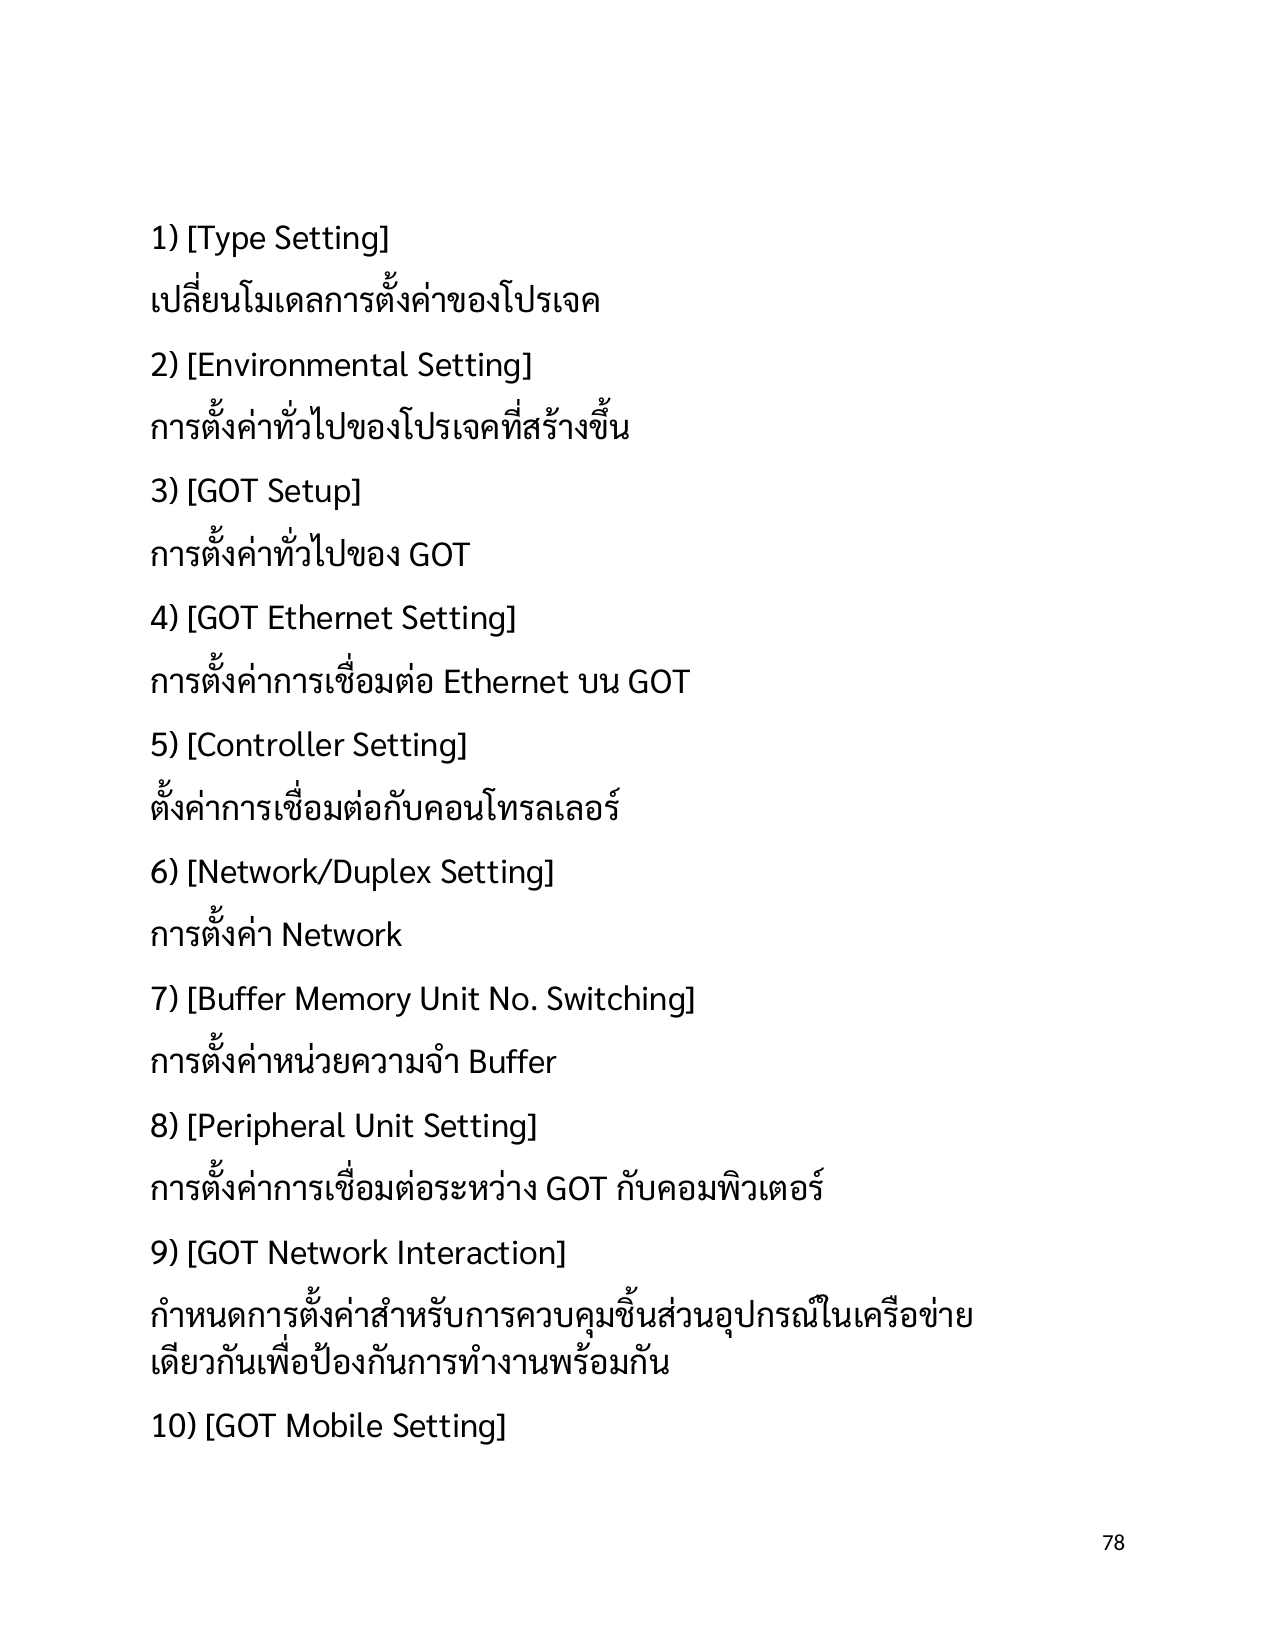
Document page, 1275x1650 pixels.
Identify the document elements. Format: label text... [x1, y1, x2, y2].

text การตั้งค่าการเชื่อมต่อ Ethernet บน GOT [150, 657, 1054, 701]
text เปลี่ยนโมเดลการตั้งค่าของโปรเจค [150, 277, 1054, 320]
text 6) [Network/Duplex Setting] [150, 848, 1054, 891]
text 1) [Type Setting] [150, 213, 1054, 257]
text ตั้งค่าการเชื่อมต่อกับคอนโทรลเลอร์ [150, 784, 1054, 828]
text การตั้งค่าทั่วไปของ GOT [150, 531, 1054, 574]
text 8) [Peripheral Unit Setting] [150, 1102, 1054, 1145]
text 2) [Environmental Setting] [150, 340, 1054, 384]
text การตั้งค่า Network [150, 911, 1054, 954]
text การตั้งค่าการเชื่อมต่อระหว่าง GOT กับคอมพิวเตอร์ [150, 1165, 1054, 1208]
text 5) [Controller Setting] [150, 721, 1054, 764]
text 10) [GOT Mobile Setting] [150, 1402, 1054, 1445]
text การตั้งค่าหน่วยความจำ Buffer [150, 1038, 1054, 1081]
text การตั้งค่าทั่วไปของโปรเจคที่สร้างขึ้น [150, 404, 1054, 447]
text 3) [GOT Setup] [150, 467, 1054, 511]
text 4) [GOT Ethernet Setting] [150, 594, 1054, 637]
text 7) [Buffer Memory Unit No. Switching] [150, 975, 1054, 1018]
text กำหนดการตั้งค่าสำหรับการควบคุมชิ้นส่วนอุปกรณ์ในเครือข่ายเดียวกันเพื่อป้องกันการทำงานพร้อมกัน [150, 1292, 1054, 1382]
text 9) [GOT Network Interaction] [150, 1228, 1054, 1272]
